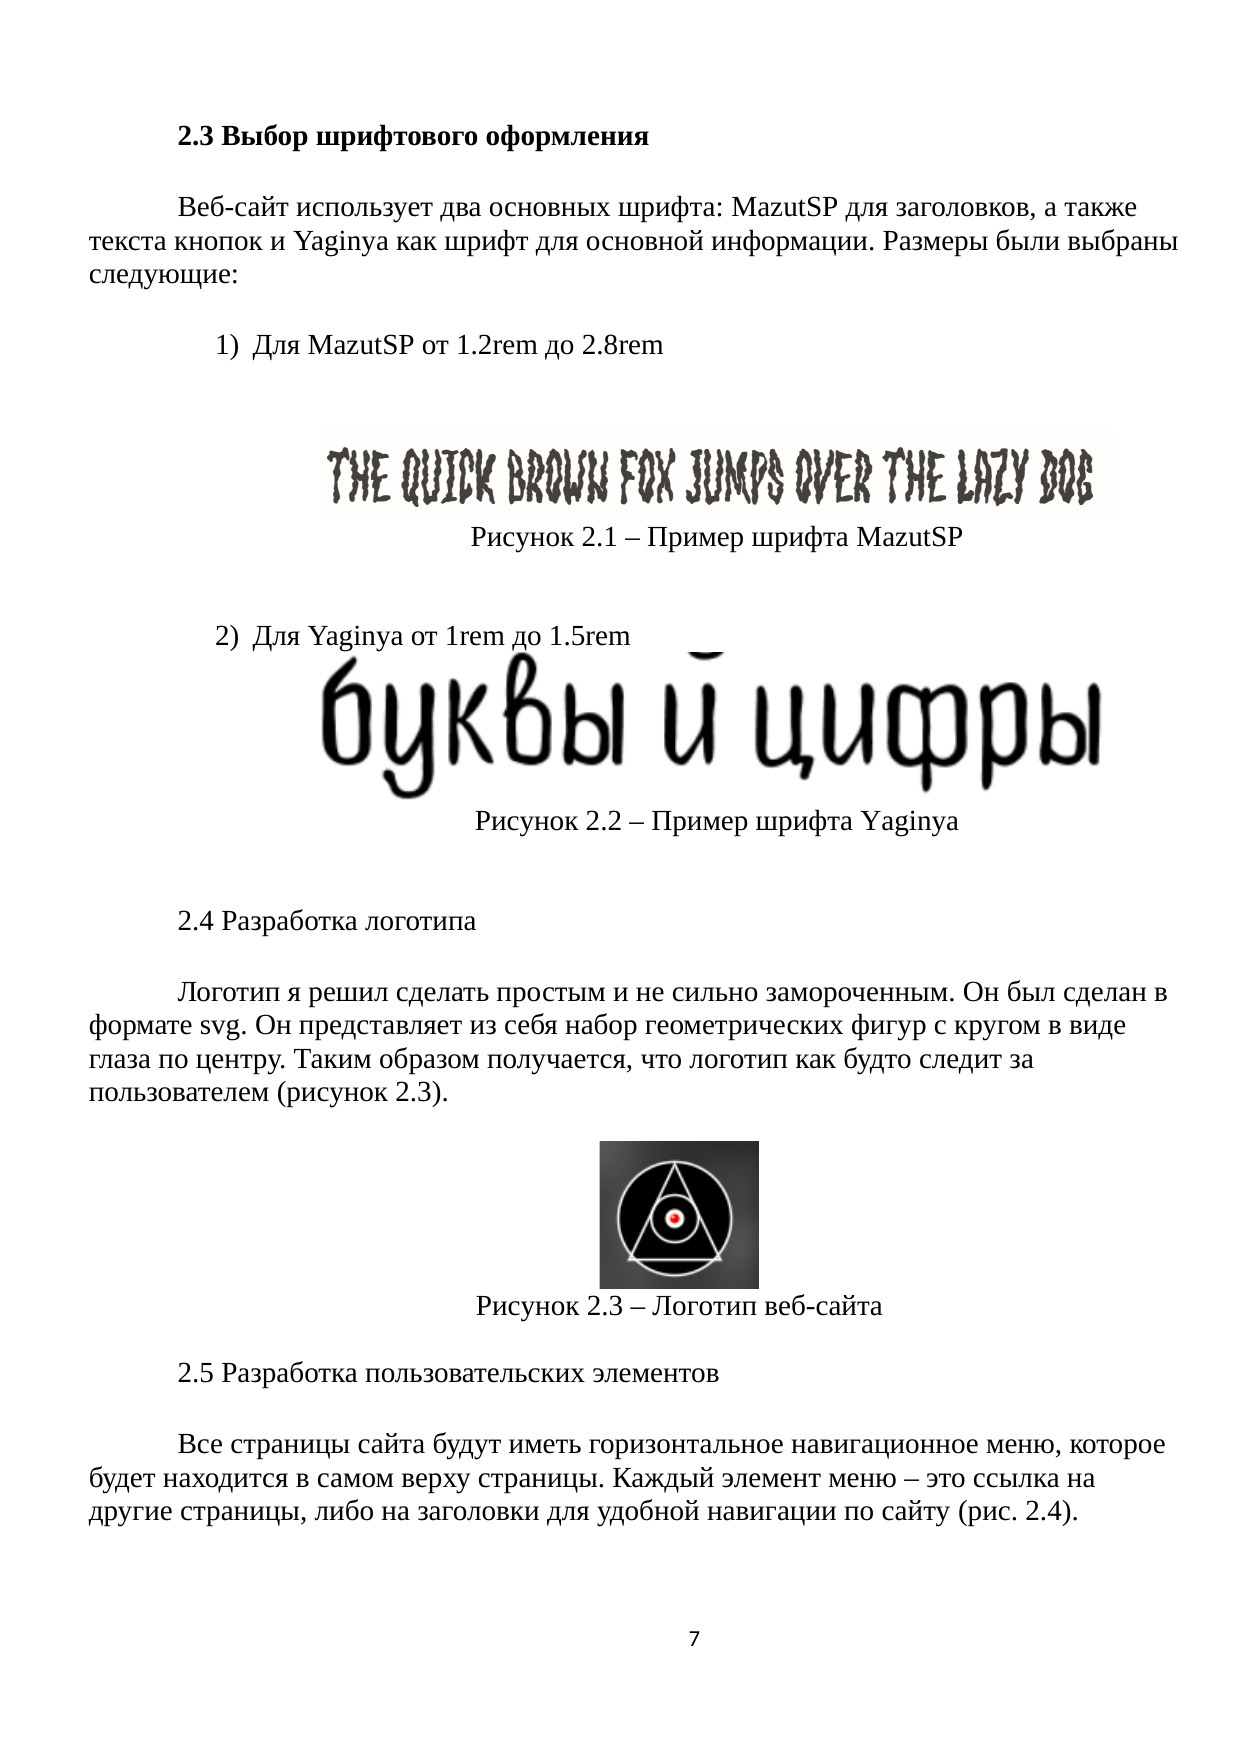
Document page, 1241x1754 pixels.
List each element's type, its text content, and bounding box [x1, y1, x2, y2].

picture [311, 652, 1123, 804]
subtitle Для MazutSP от 1.2rem до 2.8rem [215, 327, 1181, 361]
subtitle Логотип я решил сделать простым и не сильно замороченным. Он был сделан в формате svg. Он представляет из себя набор геометрических фигур с кругом в виде глаза по центру. Таким образом получается, что логотип как будто следит за пользователем (рисунок 2.3). [88, 974, 1181, 1108]
list Рисунок 2.2 – Пример шрифта Yaginya [252, 803, 1181, 837]
picture [599, 1141, 759, 1289]
list Рисунок 2.1 – Пример шрифта MazutSP [252, 519, 1181, 553]
subtitle 2.3 Выбор шрифтового оформления [88, 118, 1181, 152]
subtitle Веб-сайт использует два основных шрифта: MazutSP для заголовков, а также текста кнопок и Yaginya как шрифт для основной информации. Размеры были выбраны следующие: [88, 189, 1181, 290]
picture [321, 427, 1113, 520]
text Рисунок 2.3 – Логотип веб-сайта [88, 1288, 1181, 1322]
subtitle 2.5 Разработка пользовательских элементов [88, 1355, 1181, 1389]
subtitle 2.4 Разработка логотипа [88, 903, 1181, 936]
subtitle Для Yaginya от 1rem до 1.5rem [215, 618, 1181, 652]
subtitle Все страницы сайта будут иметь горизонтальное навигационное меню, которое будет находится в самом верху страницы. Каждый элемент меню – это ссылка на другие страницы, либо на заголовки для удобной навигации по сайту (рис. 2.4). [88, 1426, 1181, 1527]
